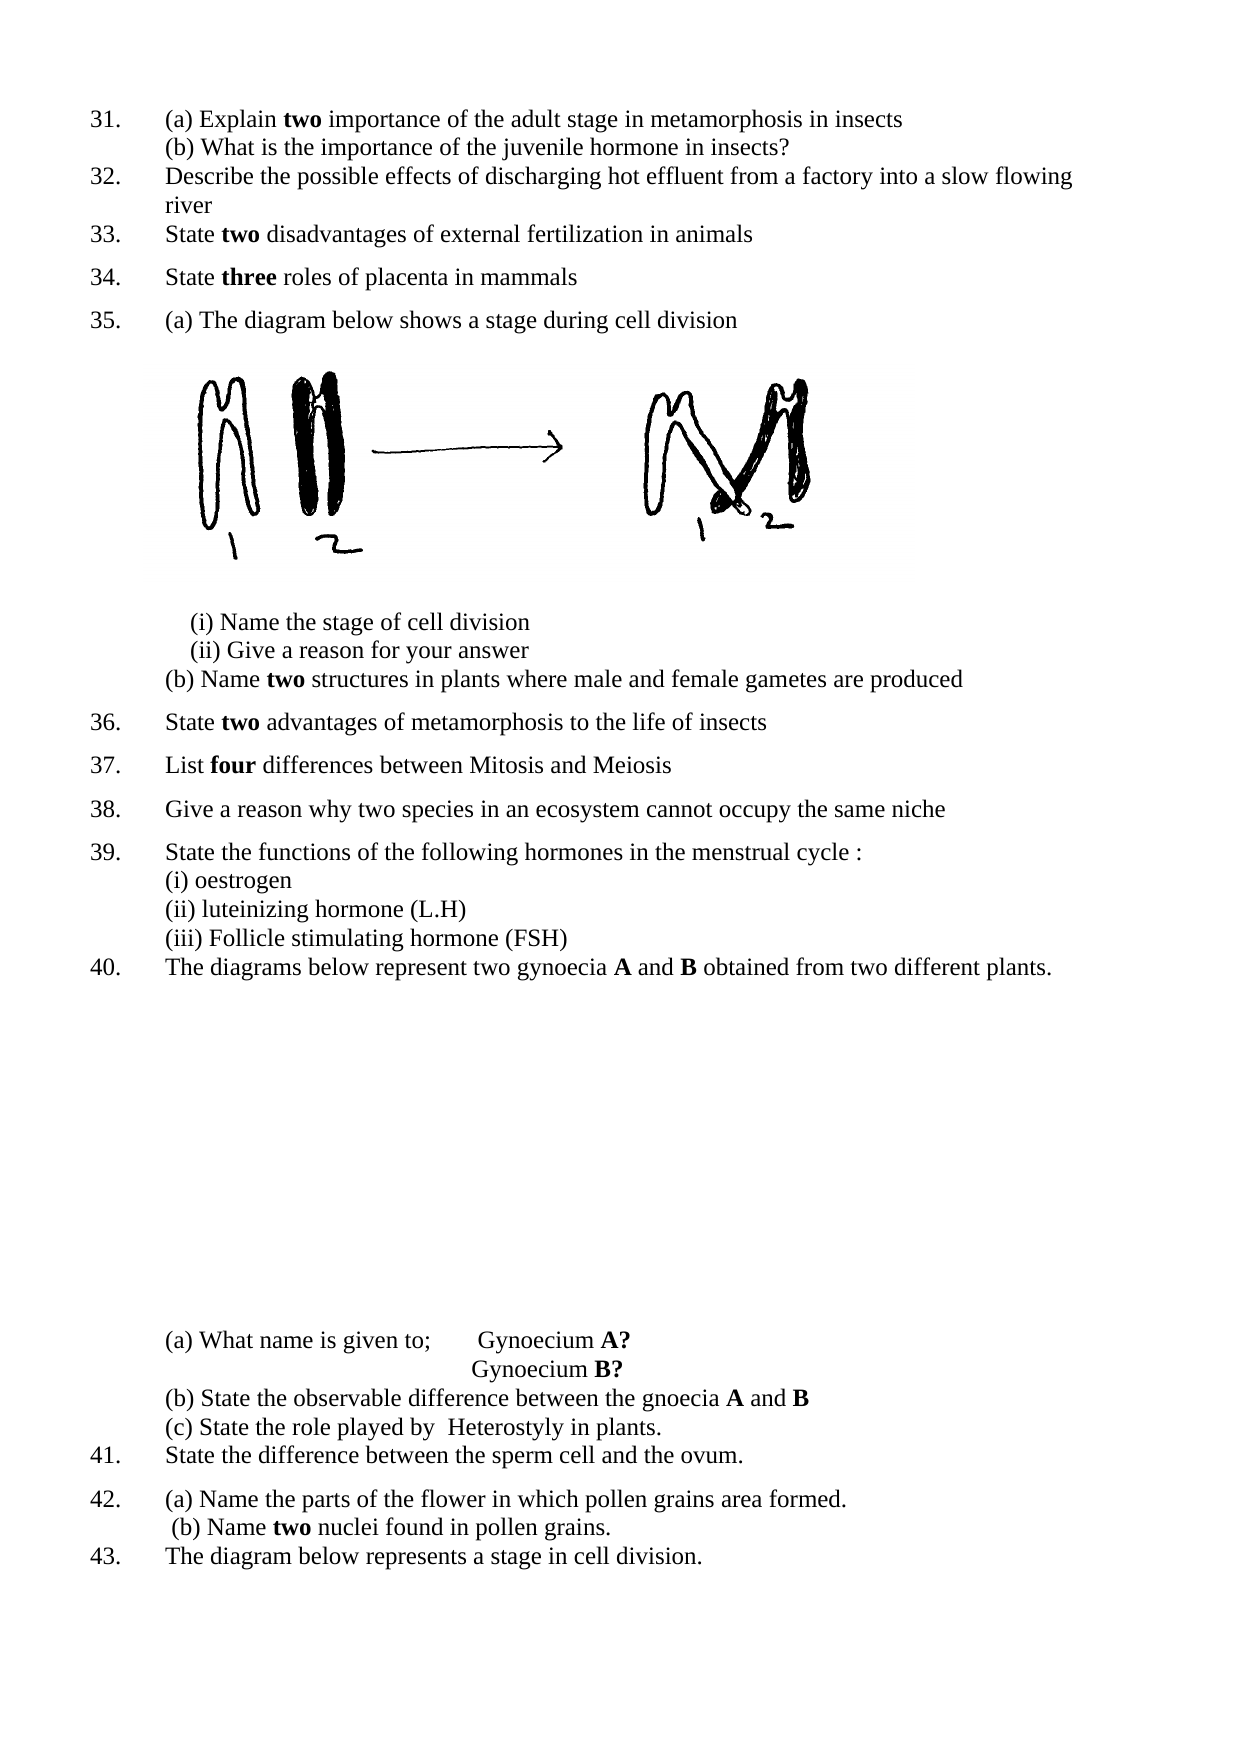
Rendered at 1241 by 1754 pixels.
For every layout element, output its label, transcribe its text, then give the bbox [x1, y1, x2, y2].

text 41. State the difference between the sperm cell and the ovum. [90, 1441, 1150, 1469]
text (ii) Give a reason for your answer [90, 636, 1150, 664]
text (b) Name two structures in plants where male and female gametes are produced [90, 664, 1150, 693]
text 37. List four differences between Mitosis and Meiosis [90, 751, 1150, 779]
text 33. State two disadvantages of external fertilization in animals [90, 219, 1150, 247]
text 34. State three roles of placenta in mammals [90, 262, 1150, 291]
text 40. The diagrams below represent two gynoecia A and B obtained from two different plants. [90, 952, 1150, 981]
text 38. Give a reason why two species in an ecosystem cannot occupy the same niche [90, 794, 1150, 822]
text 32. Describe the possible effects of discharging hot effluent from a factory into a slow flowing river [90, 161, 1150, 219]
text 36. State two advantages of metamorphosis to the life of insects [90, 707, 1150, 736]
text Gynoecium B? [90, 1354, 1150, 1383]
text 35. (a) The diagram below shows a stage during cell division [90, 305, 1150, 334]
text 43. The diagram below represents a stage in cell division. [90, 1541, 1150, 1570]
text 31. (a) Explain two importance of the adult stage in metamorphosis in insects [90, 104, 1150, 132]
text 39. State the functions of the following hormones in the menstrual cycle : [90, 837, 1150, 866]
text (i) Name the stage of cell division [90, 607, 1150, 636]
text (c) State the role played by Heterostyly in plants. [90, 1412, 1150, 1441]
text 42. (a) Name the parts of the flower in which pollen grains area formed. [90, 1484, 1150, 1512]
text (ii) luteinizing hormone (L.H) [90, 894, 1150, 923]
text (b) Name two nuclei found in pollen grains. [90, 1512, 1150, 1541]
text (b) What is the importance of the juvenile hormone in insects? [90, 132, 1150, 161]
text (a) What name is given to; Gynoecium A? [90, 1326, 1150, 1354]
text (i) oestrogen [90, 866, 1150, 894]
text (b) State the observable difference between the gnoecia A and B [90, 1383, 1150, 1412]
text (iii) Follicle stimulating hormone (FSH) [90, 923, 1150, 952]
